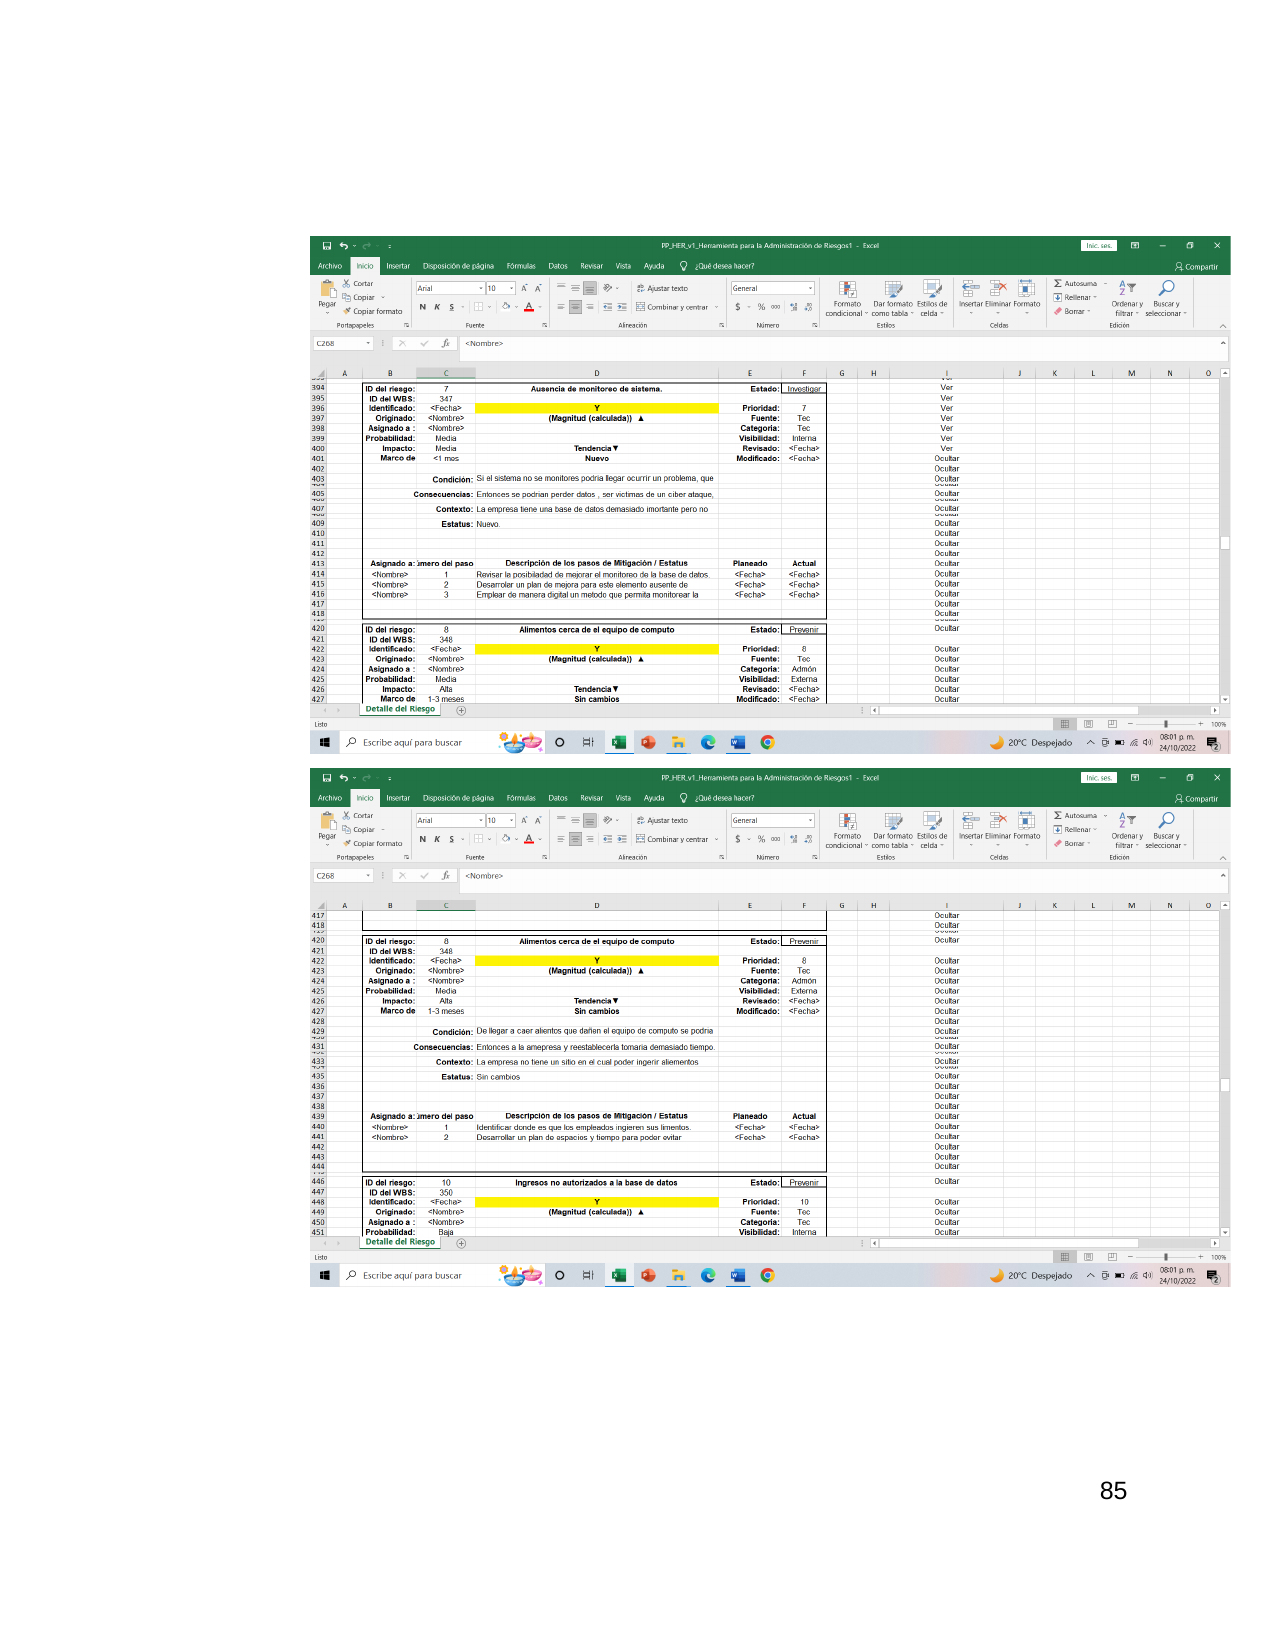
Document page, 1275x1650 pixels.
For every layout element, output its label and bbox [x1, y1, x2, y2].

picture [310, 768, 1231, 1287]
picture [310, 236, 1231, 754]
